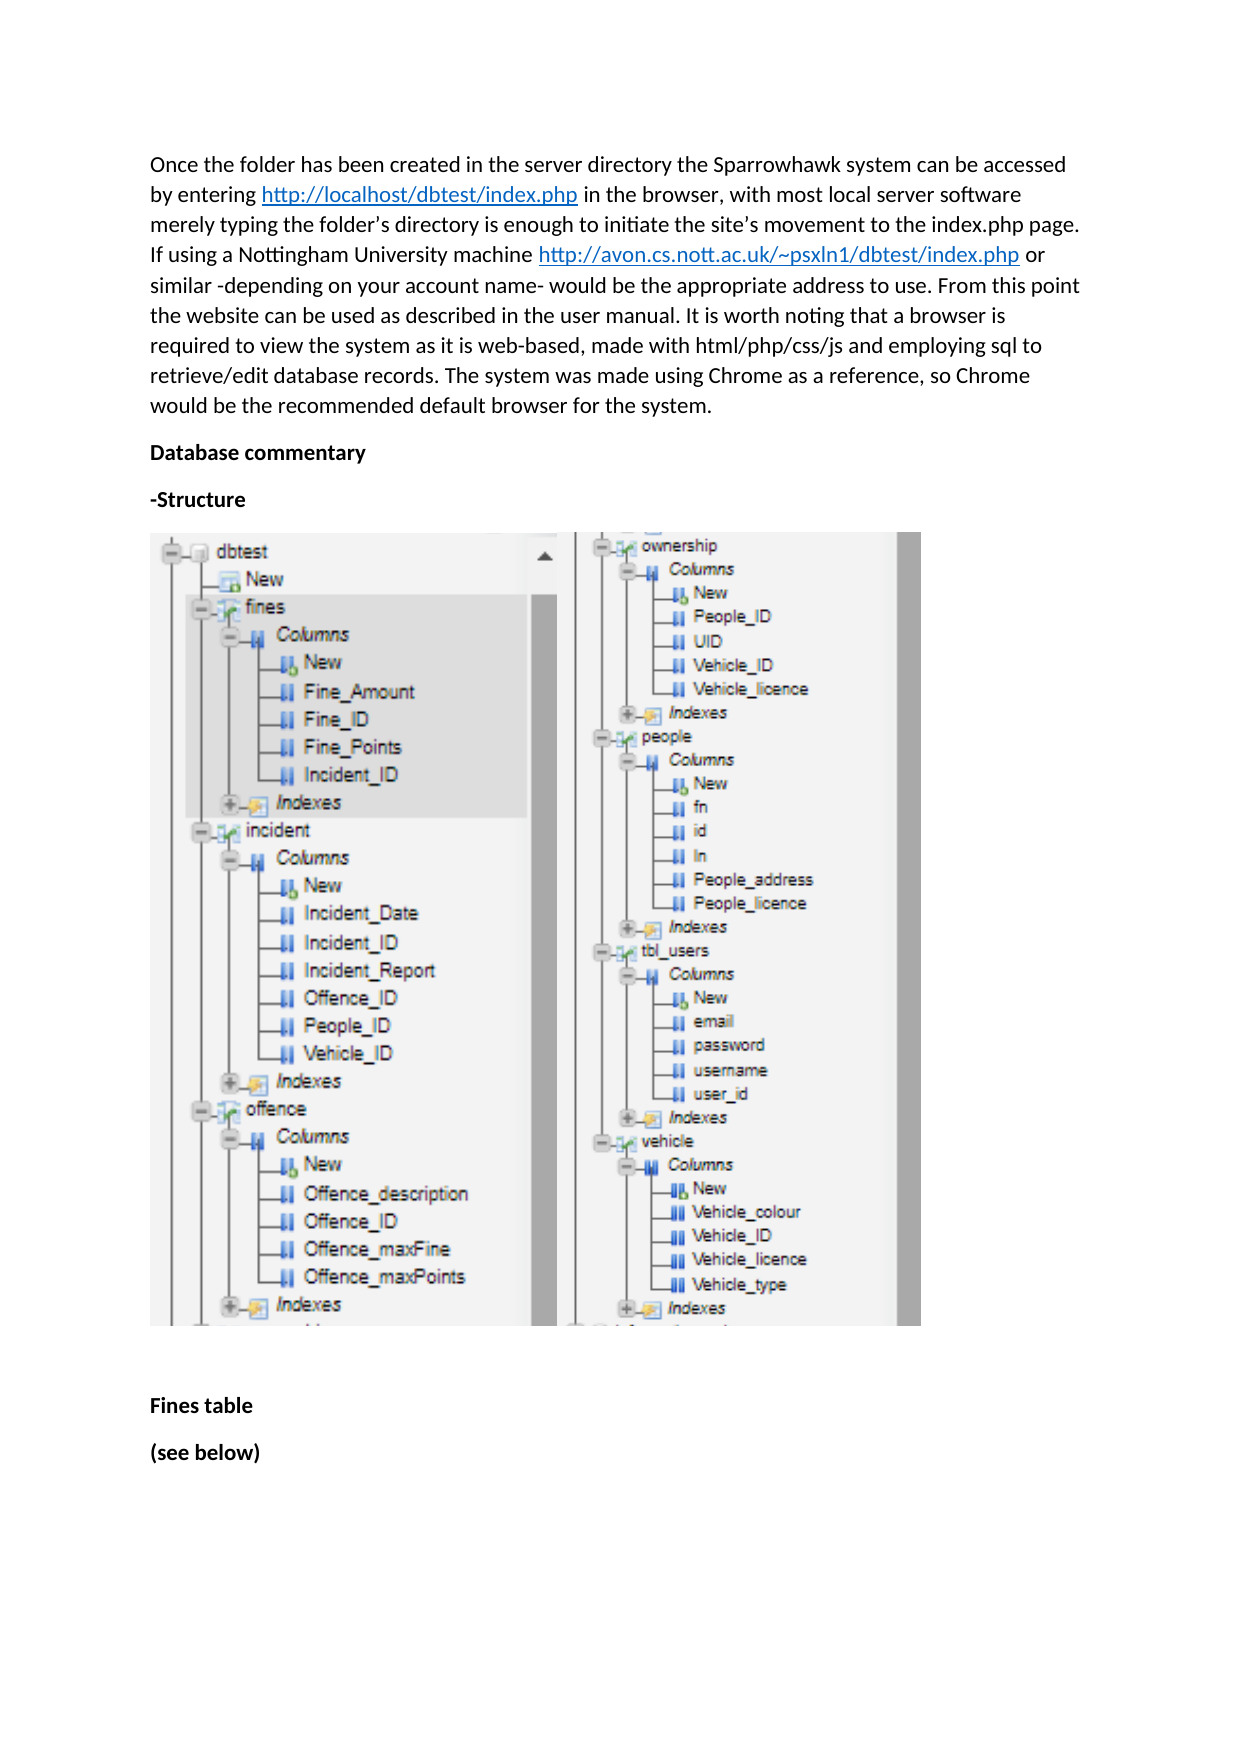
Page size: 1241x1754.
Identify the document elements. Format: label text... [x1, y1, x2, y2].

picture [150, 532, 921, 1326]
text Fines table [150, 1391, 1090, 1419]
text Database commentary [150, 438, 1090, 467]
text (see below) [150, 1438, 1090, 1466]
text Once the folder has been created in the server directory the Sparrowhawk system can be accessed by entering http://localhost/dbtest/index.php in the browser, with most local server software merely typing the folder’s directory is enough to initiate the site’s movement to the index.php page. If using a Nottingham University machine http://avon.cs.nott.ac.uk/~psxln1/dbtest/index.php or similar -depending on your account name- would be the appropriate address to use. From this point the website can be used as described in the user manual. It is worth noting that a browser is required to view the system as it is web-based, made with html/php/css/js and employing sql to retrieve/edit database records. The system was made using Chrome as a reference, so Chrome would be the recommended default browser for the system. [150, 150, 1090, 420]
text -Structure [150, 485, 1090, 513]
